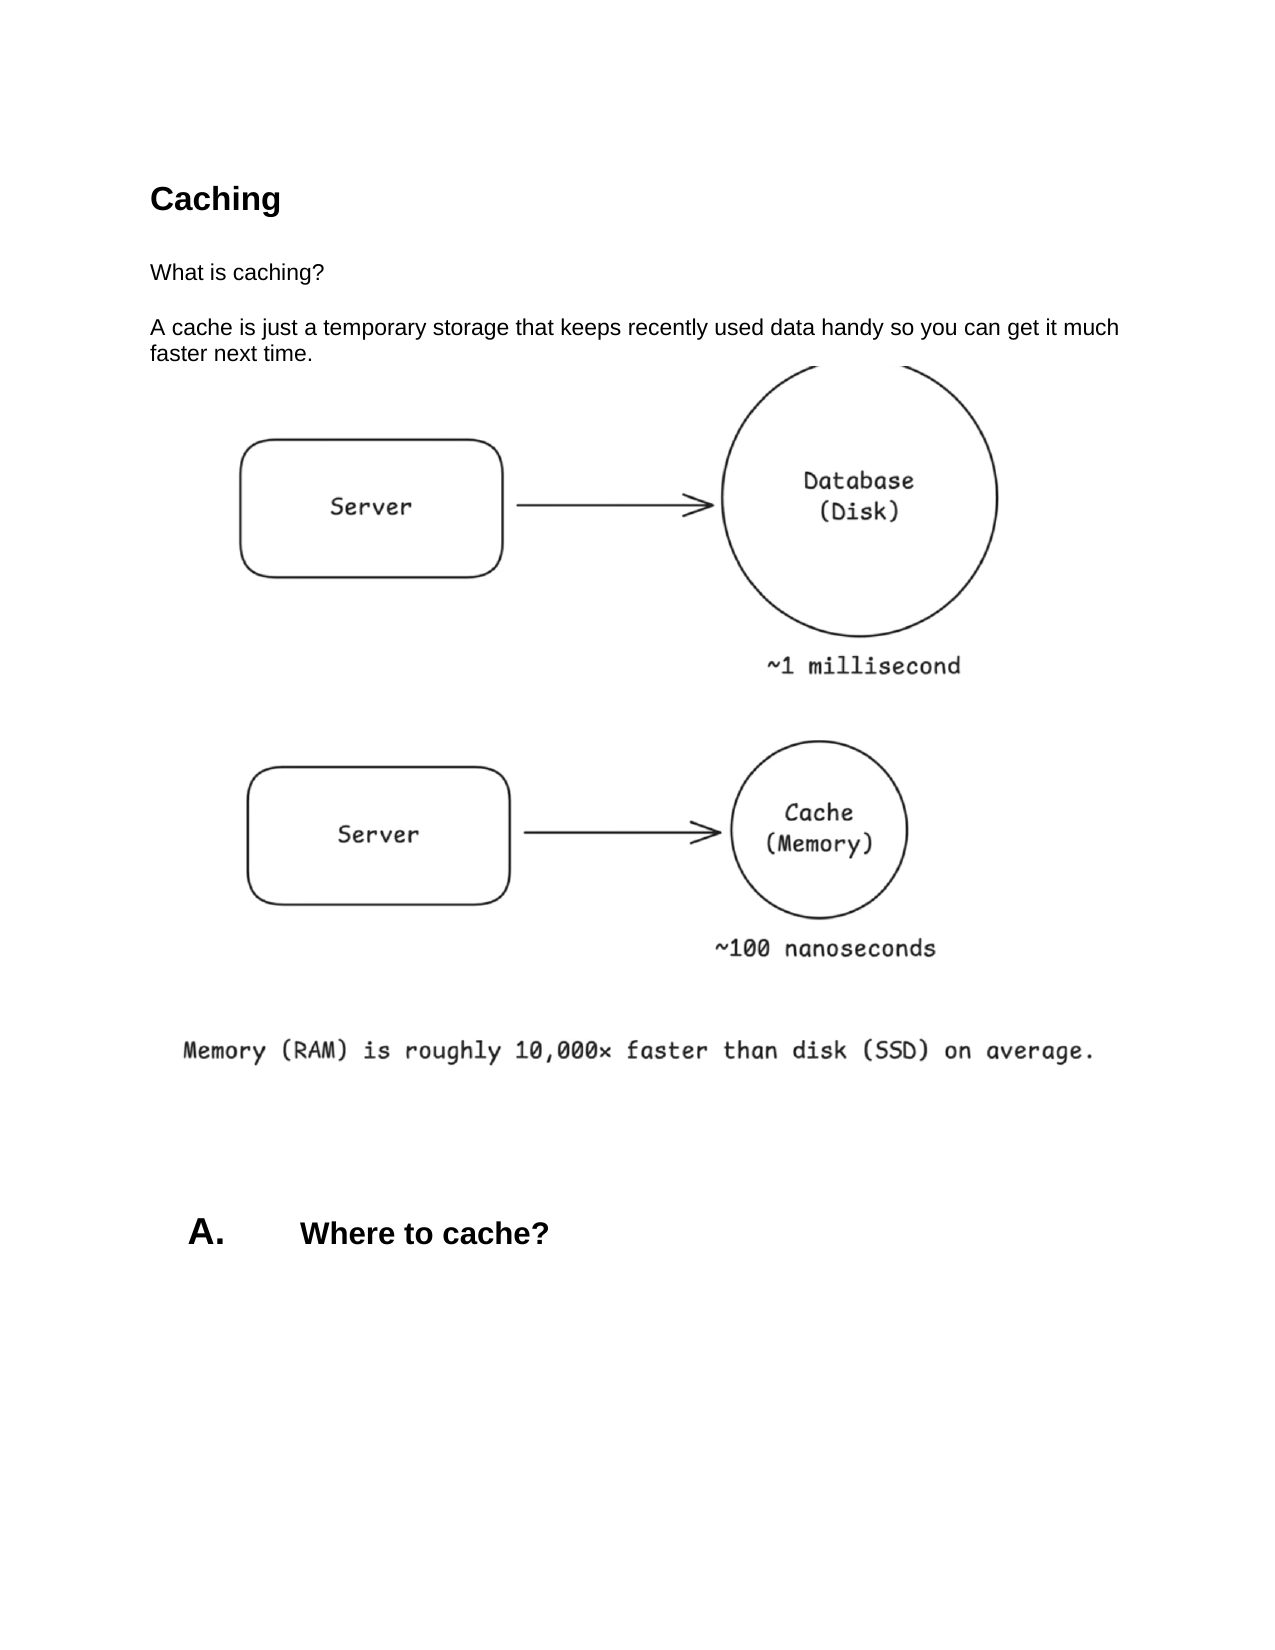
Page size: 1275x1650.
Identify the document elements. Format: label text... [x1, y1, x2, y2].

picture [150, 366, 1125, 1081]
list Where to cache? [187, 1209, 1125, 1252]
text Caching [150, 179, 1125, 217]
text What is caching? [150, 258, 1125, 285]
text A cache is just a temporary storage that keeps recently used data handy so you can get it much faster next time. [150, 313, 1125, 366]
